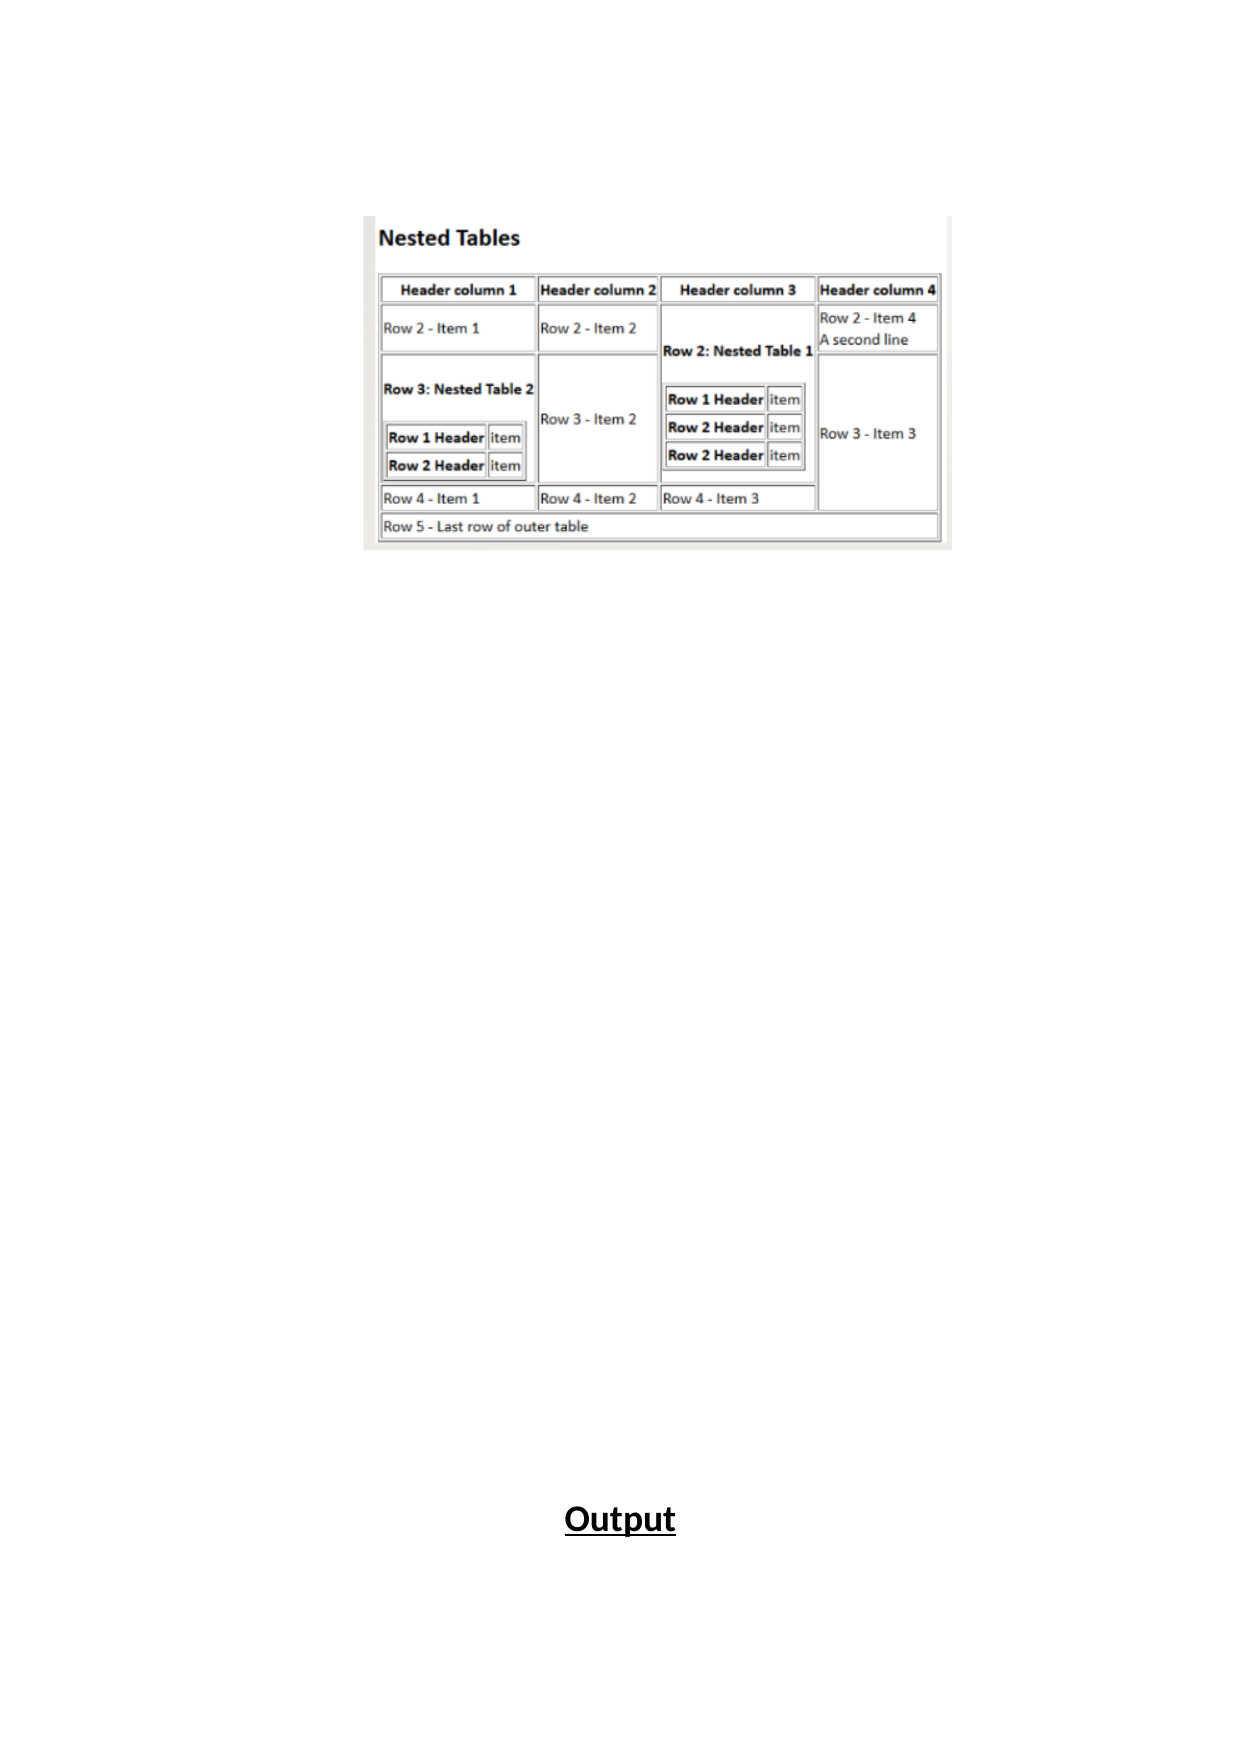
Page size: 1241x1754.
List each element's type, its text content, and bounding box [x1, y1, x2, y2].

text Output [150, 1495, 1090, 1541]
